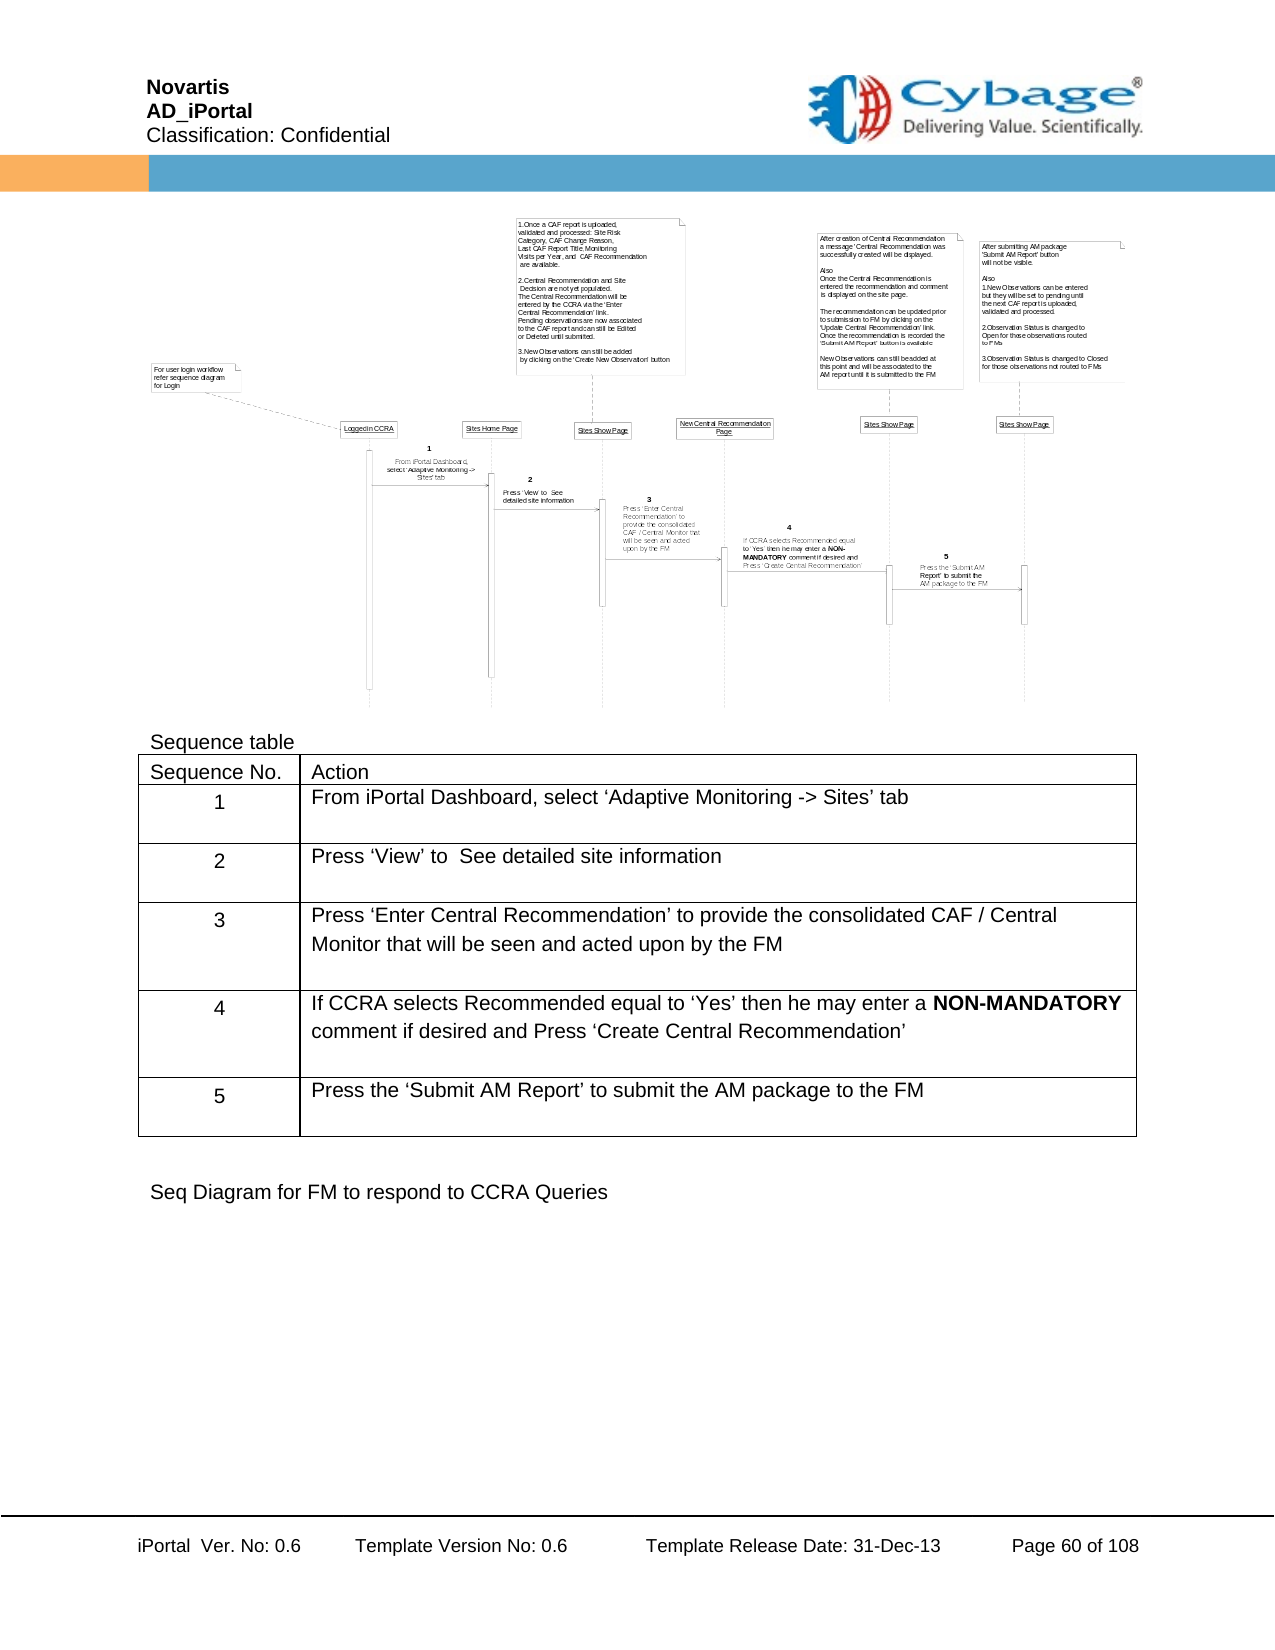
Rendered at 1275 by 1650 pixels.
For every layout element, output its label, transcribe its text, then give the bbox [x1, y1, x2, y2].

table_cell From iPortal Dashboard, select ‘Adaptive Monitoring -> Sites’ tab [301, 785, 1136, 843]
text Sequence table [150, 724, 1125, 754]
table_cell 5 [139, 1078, 299, 1136]
text Seq Diagram for FM to respond to CCRA Queries [150, 1175, 1125, 1204]
table_cell Press ‘View’ to See detailed site information [301, 844, 1136, 902]
table_cell Press ‘Enter Central Recommendation’ to provide the consolidated CAF / Central Monitor that will be seen and acted upon by the FM [301, 903, 1136, 989]
picture [808, 75, 1143, 144]
table_cell 4 [139, 991, 299, 1077]
table_header Sequence No. [139, 755, 299, 784]
table_cell If CCRA selects Recommended equal to ‘Yes’ then he may enter a NON-MANDATORY comment if desired and Press ‘Create Central Recommendation’ [301, 991, 1136, 1077]
table_cell 2 [139, 844, 299, 902]
table_header Action [301, 755, 1136, 784]
table_cell Press the ‘Submit AM Report’ to submit the AM package to the FM [301, 1078, 1136, 1136]
table_cell 3 [139, 903, 299, 989]
table_cell 1 [139, 785, 299, 843]
